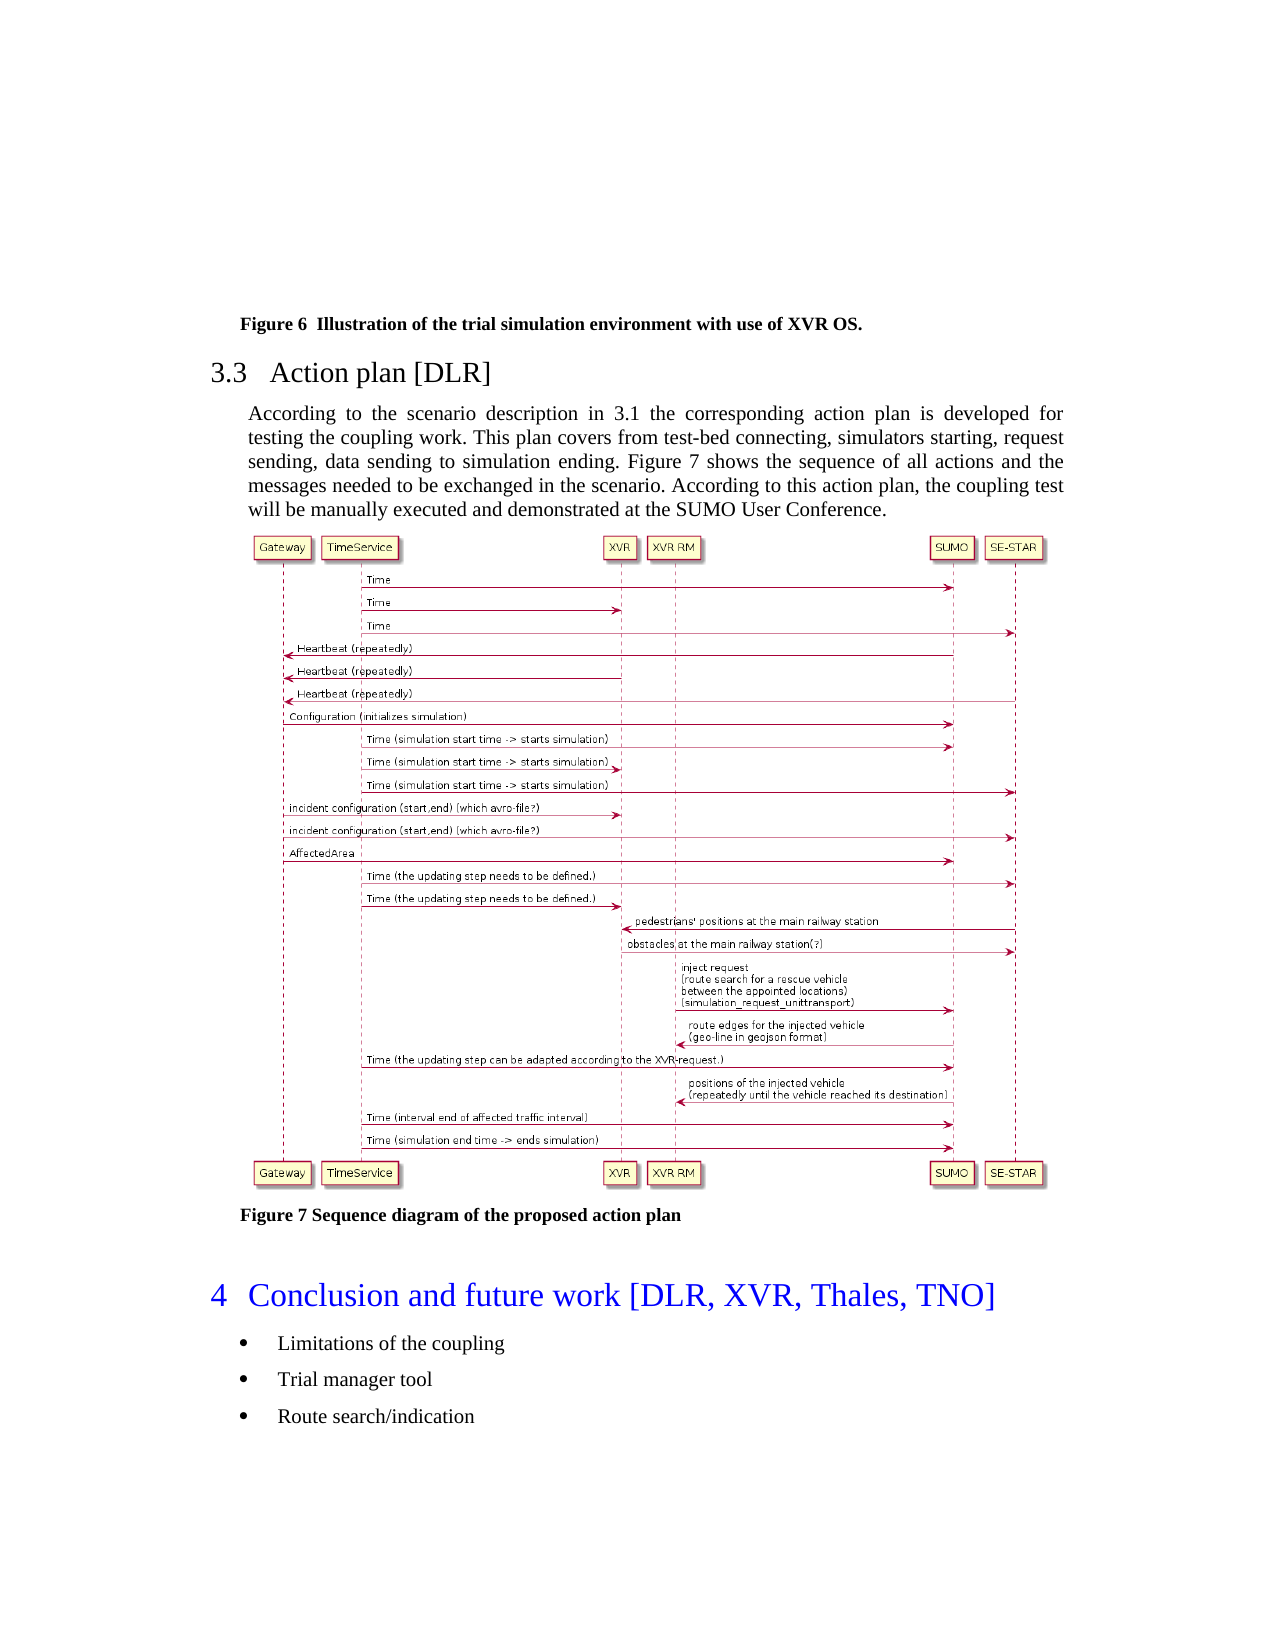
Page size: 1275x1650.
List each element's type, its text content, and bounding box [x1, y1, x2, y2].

text Figure 7 Sequence diagram of the proposed action plan [210, 1204, 1065, 1226]
text Conclusion and future work [DLR, XVR, Thales, TNO] [210, 1276, 1065, 1314]
picture [247, 533, 1050, 1192]
text Action plan [DLR] [210, 355, 1065, 388]
list Route search/indication [240, 1404, 1065, 1428]
list Limitations of the coupling [240, 1331, 1065, 1354]
list Trial manager tool [240, 1367, 1065, 1391]
list According to the scenario description in 3.1 the corresponding action plan is developed for testing the coupling work. This plan covers from test-bed connecting, simulators starting, request sending, data sending to simulation ending. Figure 7 shows the sequence of all actions and the messages needed to be exchanged in the scenario. According to this action plan, the coupling test will be manually executed and demonstrated at the SUMO User Conference. [248, 401, 1065, 521]
text Figure 6 Illustration of the trial simulation environment with use of XVR OS. [210, 313, 1065, 334]
